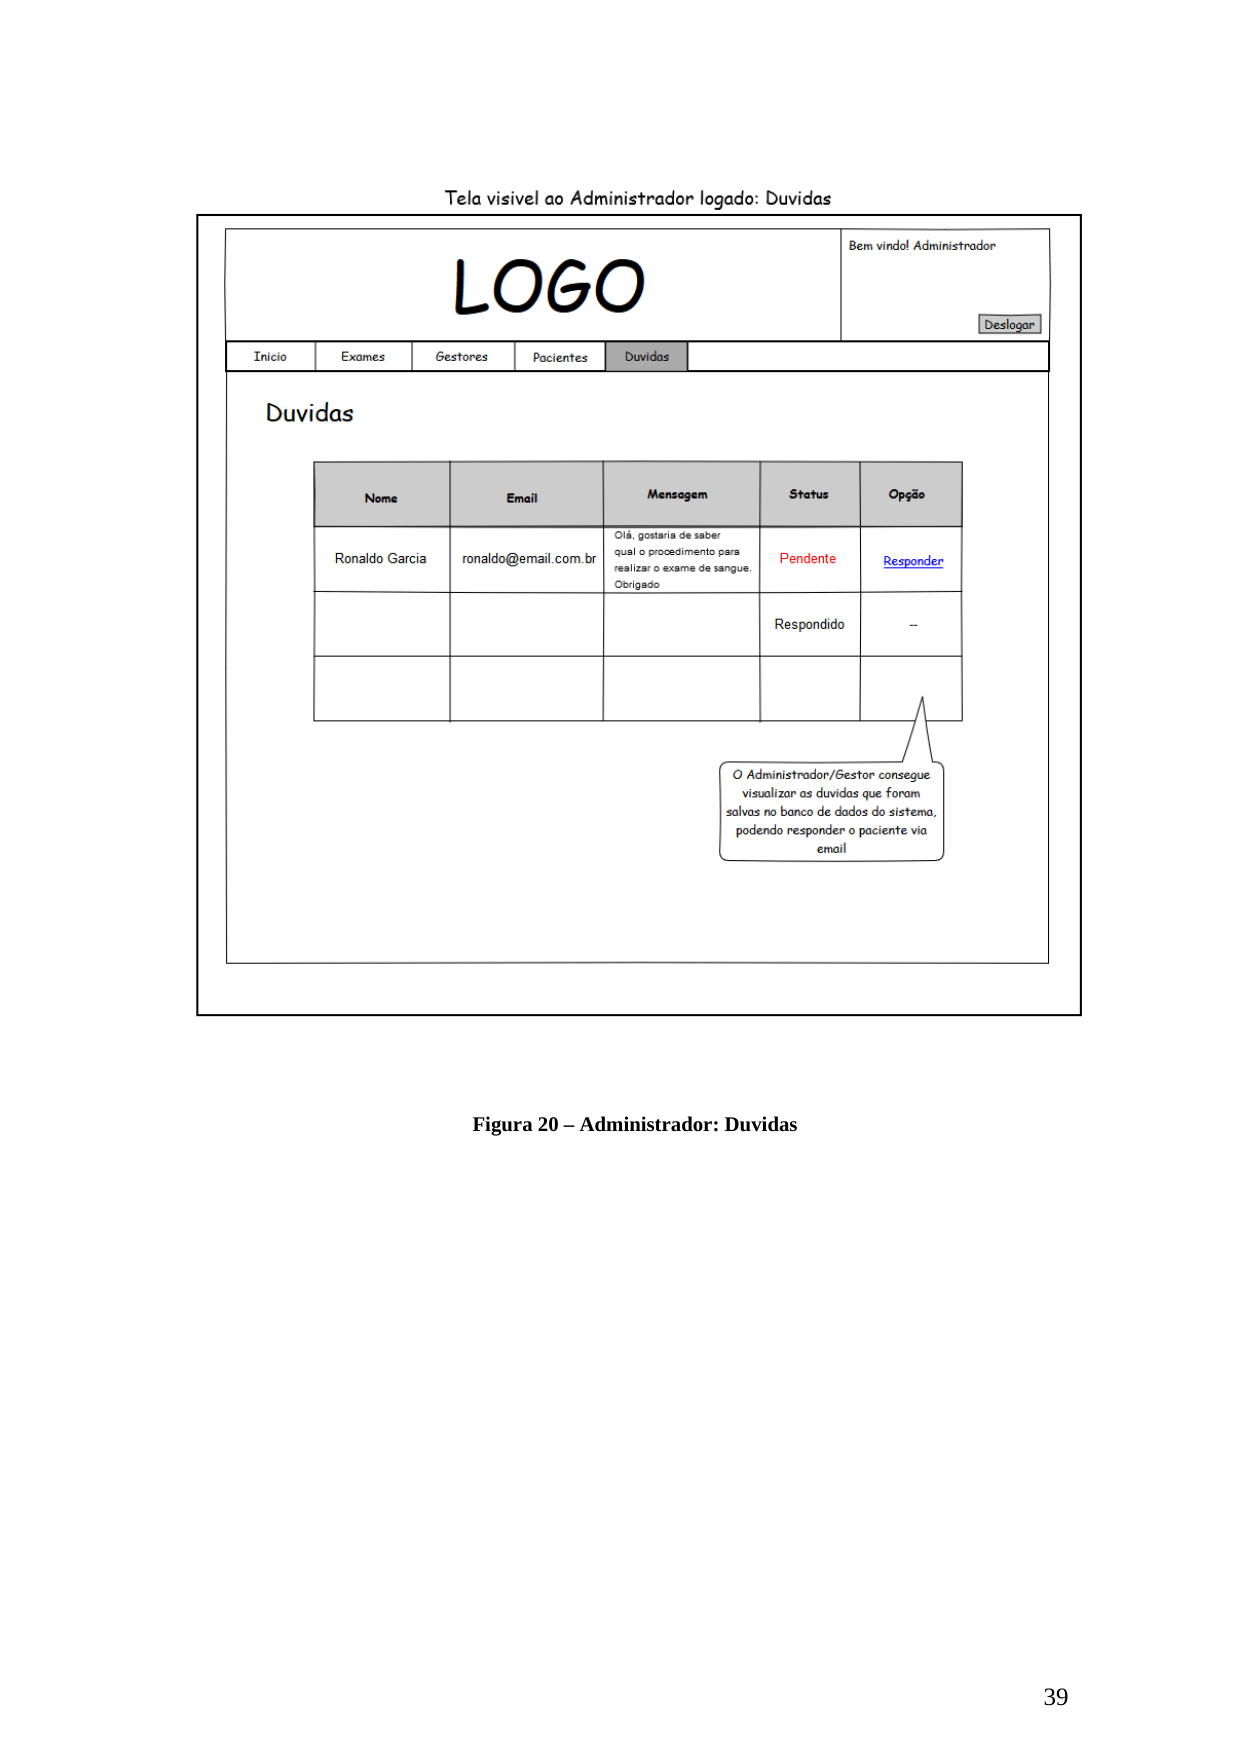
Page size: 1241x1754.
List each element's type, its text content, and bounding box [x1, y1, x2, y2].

text Figura 20 – Administrador: Duvidas [148, 1112, 1122, 1136]
picture [147, 177, 1122, 1085]
